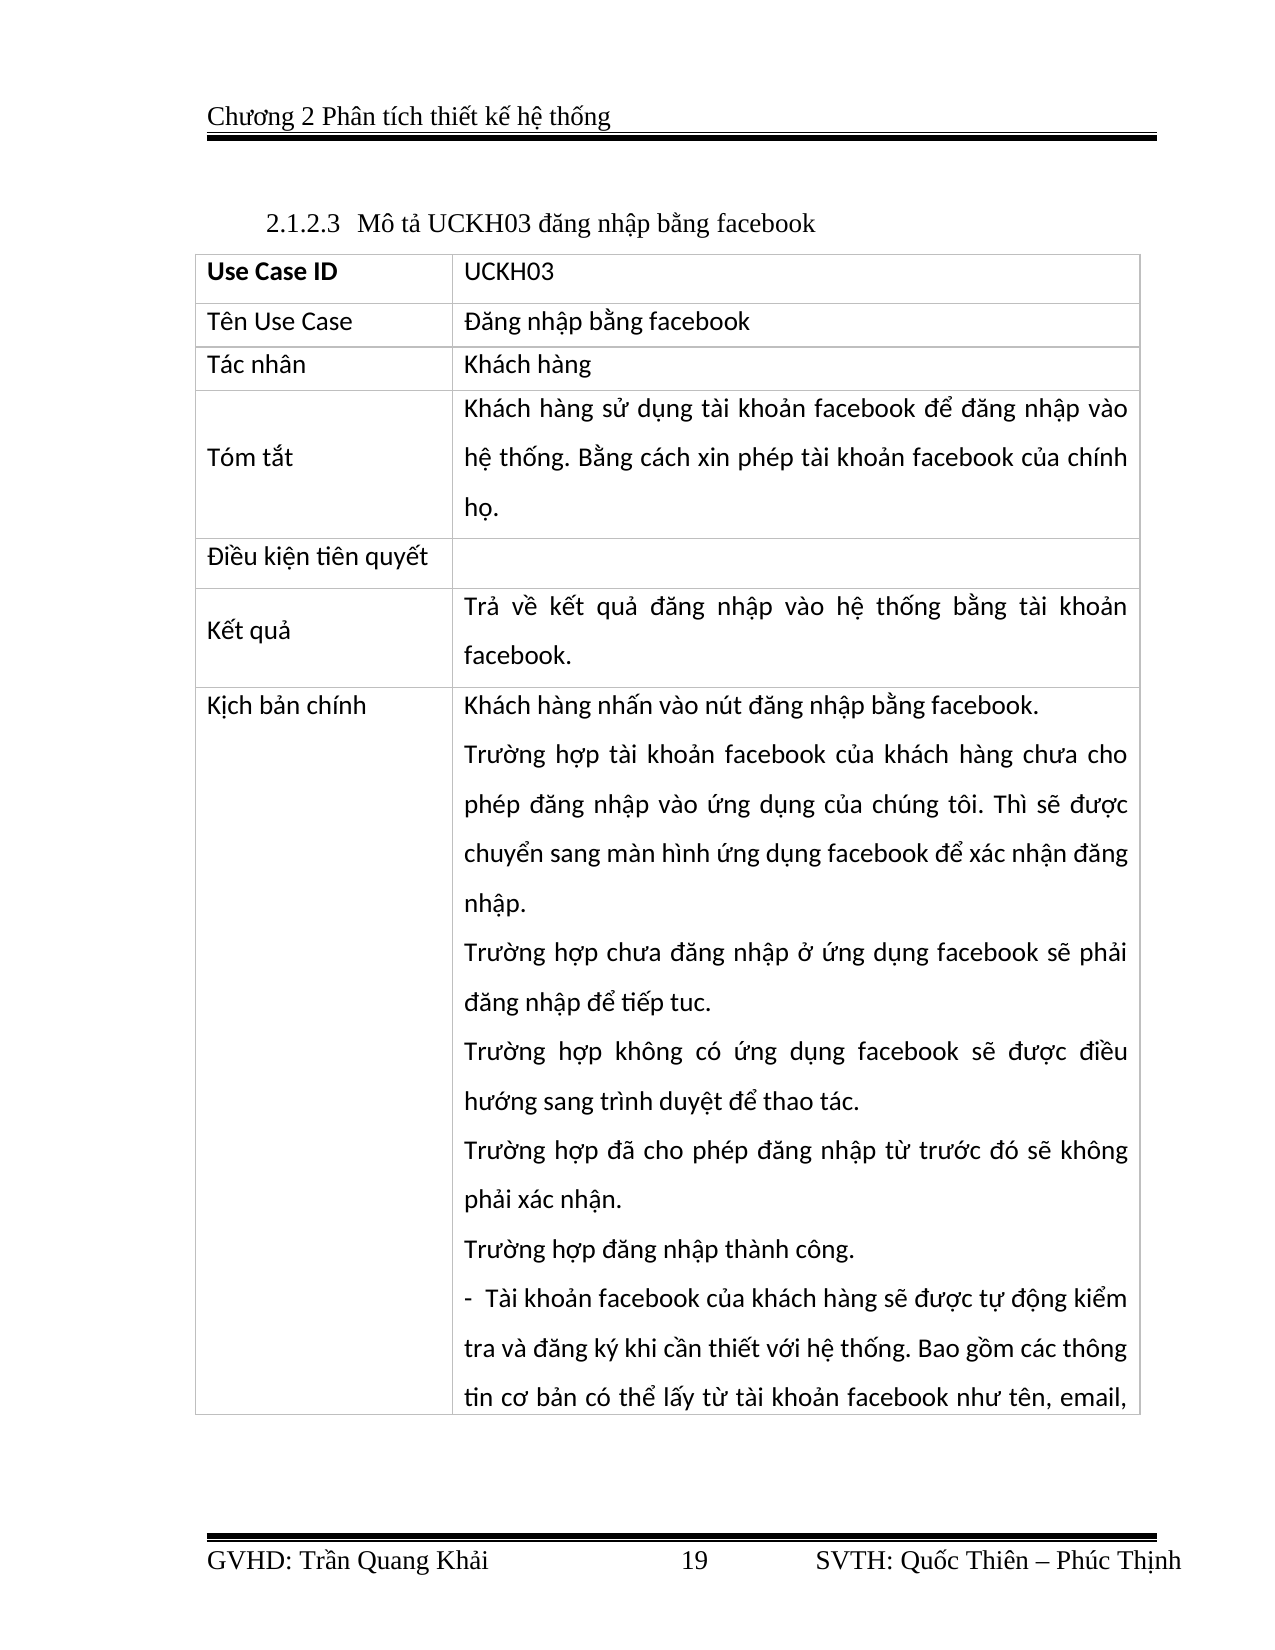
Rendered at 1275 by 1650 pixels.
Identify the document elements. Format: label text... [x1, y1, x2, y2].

table_cell Tóm tắt [196, 391, 452, 538]
table_cell [453, 539, 1139, 588]
table_cell Khách hàng [453, 348, 1139, 390]
table_cell Điều kiện tiên quyết [196, 539, 452, 588]
table_cell Đăng nhập bằng facebook [453, 304, 1139, 346]
table_header UCKH03 [453, 255, 1139, 303]
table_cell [453, 688, 1139, 1414]
table_cell Kết quả [196, 589, 452, 687]
table_cell Kịch bản chính [196, 688, 452, 1414]
list Mô tả UCKH03 đăng nhập bằng facebook [266, 207, 1157, 238]
table_cell Trả về kết quả đăng nhập vào hệ thống bằng tài khoản facebook. [453, 589, 1139, 687]
table_cell Tên Use Case [196, 304, 452, 346]
table_cell Tác nhân [196, 348, 452, 390]
table_cell Khách hàng sử dụng tài khoản facebook để đăng nhập vào hệ thống. Bằng cách xin phép tài khoản facebook của chính họ. [453, 391, 1139, 538]
table_header Use Case ID [196, 255, 452, 303]
